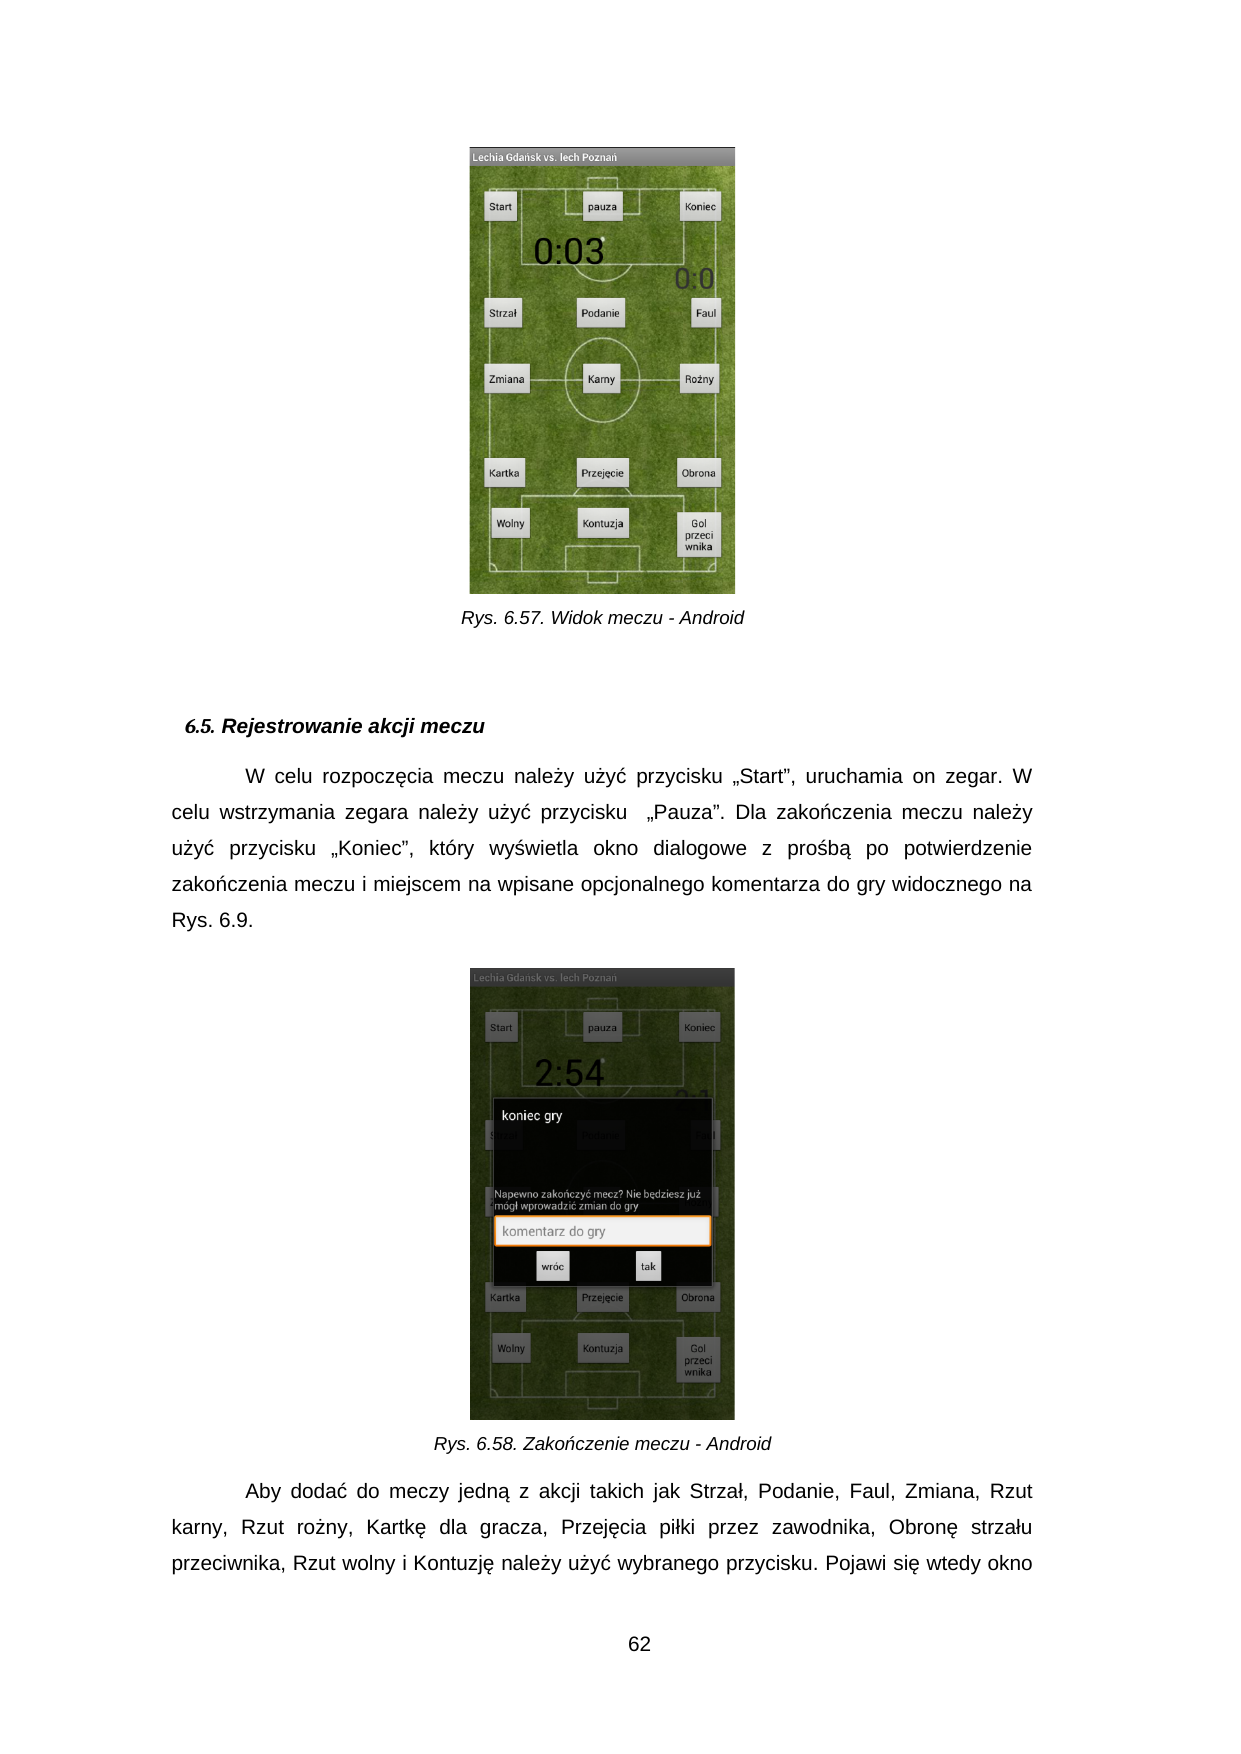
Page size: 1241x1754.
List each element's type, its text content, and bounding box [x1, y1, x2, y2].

text W celu rozpoczęcia meczu należy użyć przycisku „Start”, uruchamia on zegar. W celu wstrzymania zegara należy użyć przycisku „Pauza”. Dla zakończenia meczu należy użyć przycisku „Koniec”, który wyświetla okno dialogowe z prośbą po potwierdzenie zakończenia meczu i miejscem na wpisane opcjonalnego komentarza do gry widocznego na Rys. 6.9. [171, 764, 1033, 931]
subtitle Rejestrowanie akcji meczu [185, 714, 1033, 739]
picture [470, 968, 735, 1420]
picture [469, 147, 736, 594]
